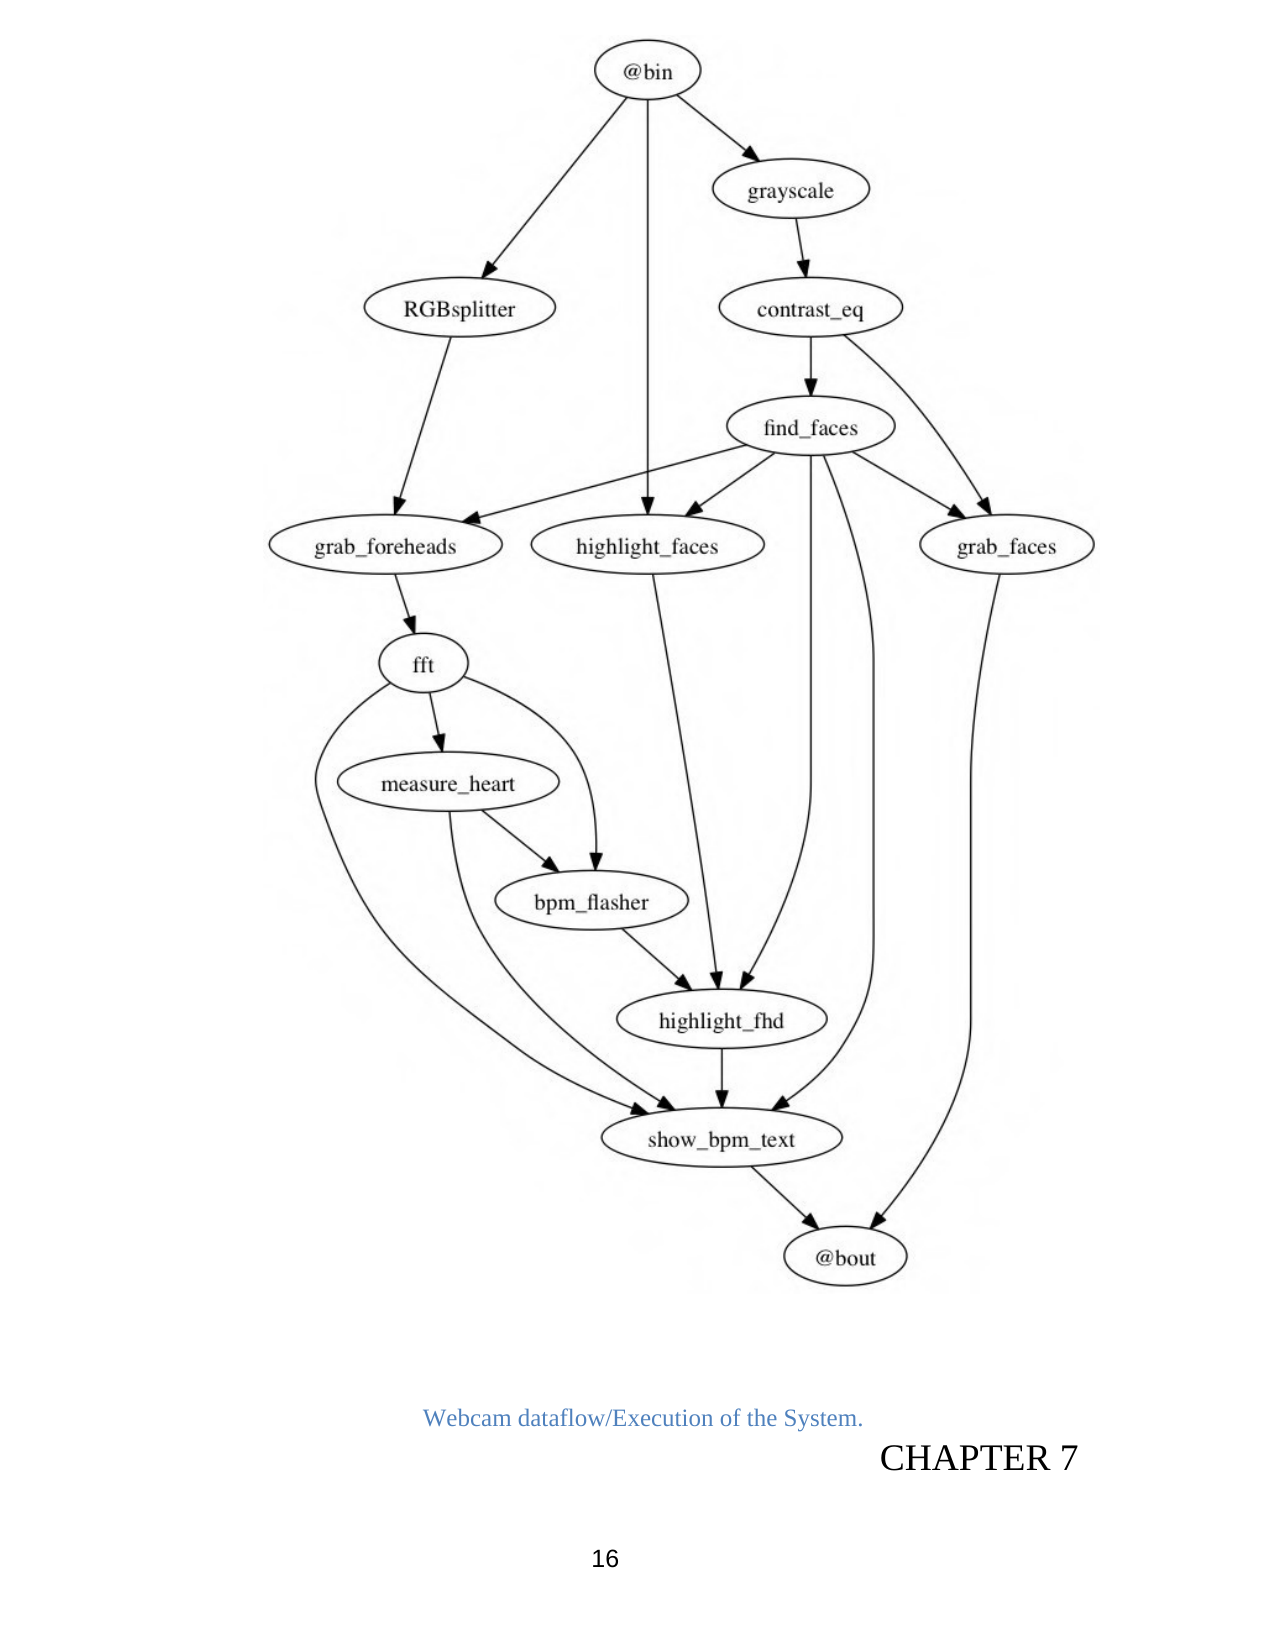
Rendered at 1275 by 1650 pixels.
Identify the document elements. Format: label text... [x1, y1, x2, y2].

text CHAPTER 7 [69, 1435, 1078, 1478]
picture [263, 35, 1100, 1294]
text Webcam dataflow/Execution of the System. [96, 1403, 1190, 1432]
